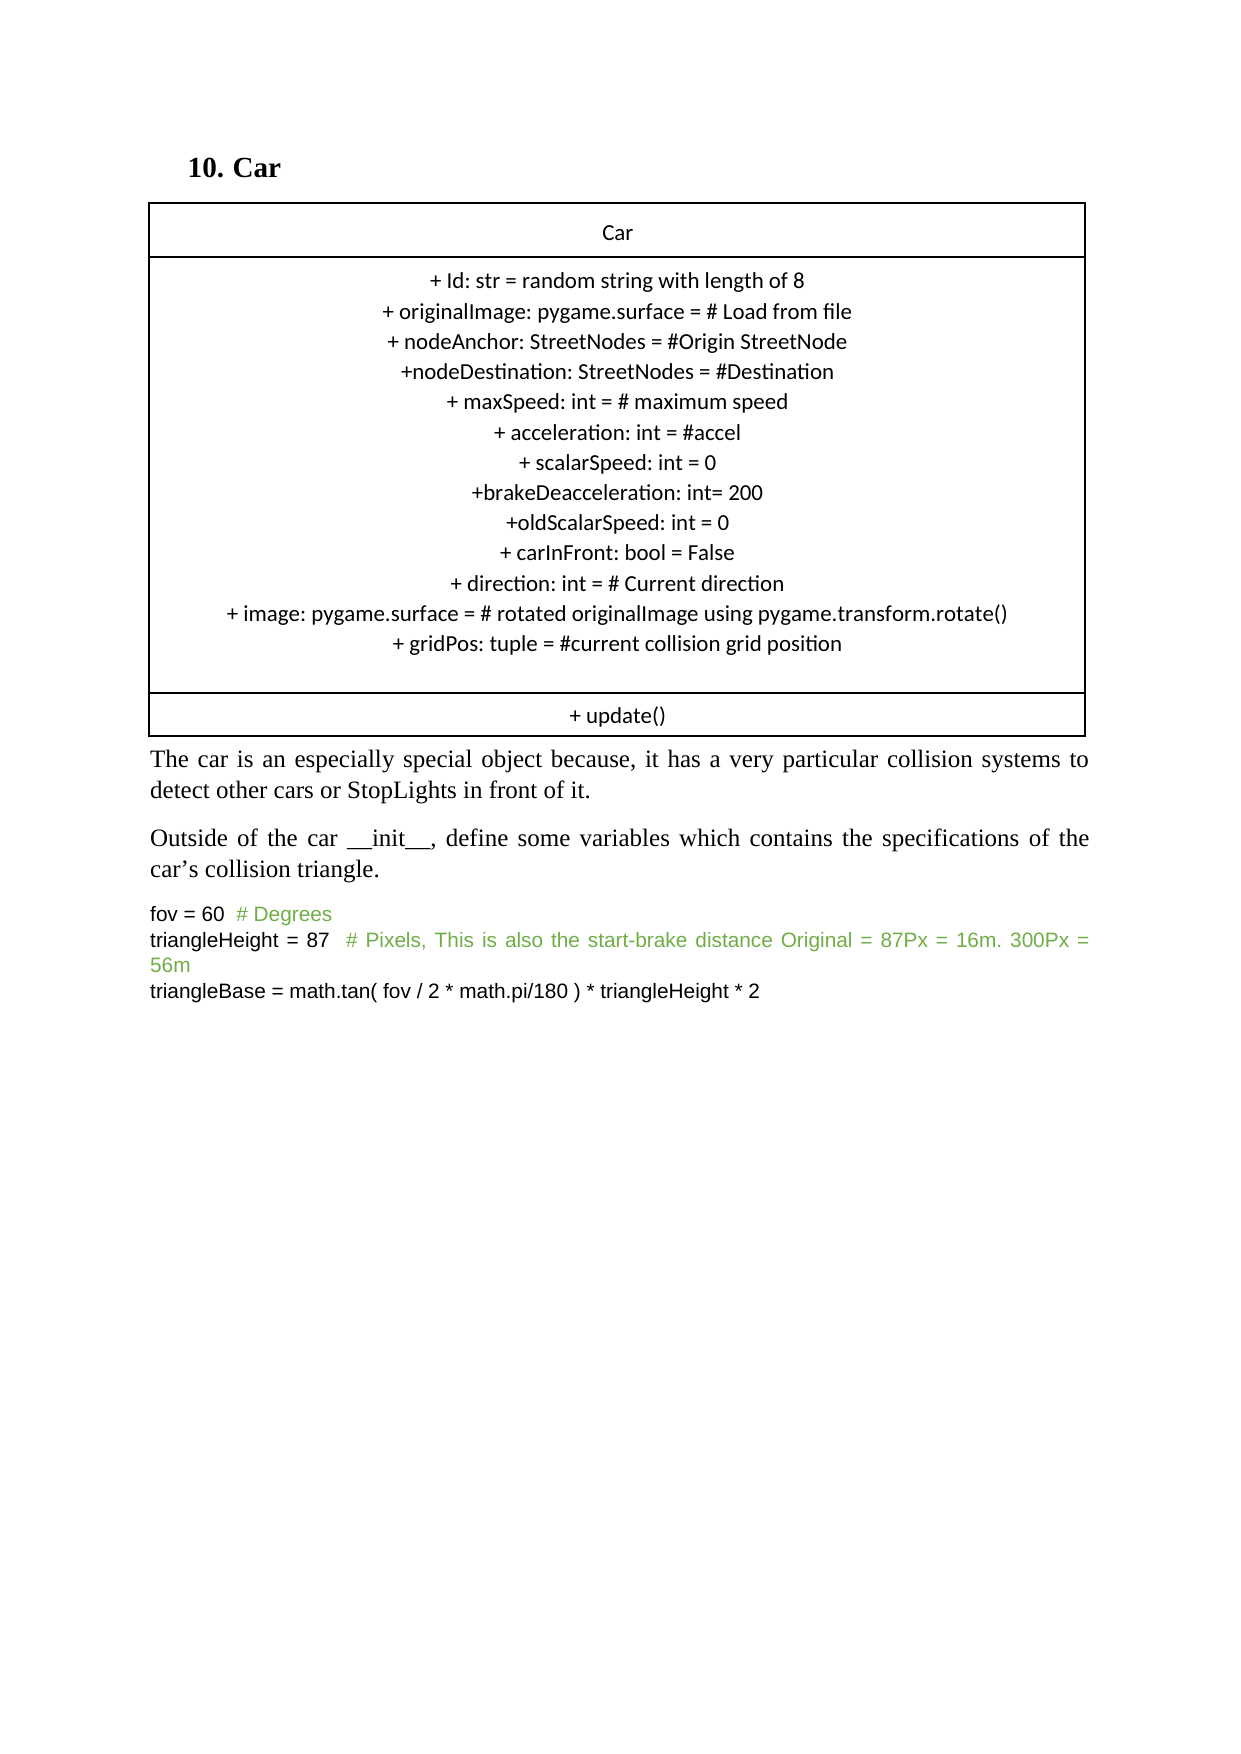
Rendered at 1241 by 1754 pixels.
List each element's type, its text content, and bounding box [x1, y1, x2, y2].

text Outside of the car __init__, define some variables which contains the specifications of the car’s collision triangle. [150, 823, 1090, 883]
list Car [187, 150, 1090, 183]
text triangleHeight = 87 # Pixels, This is also the start-brake distance Original = 87Px = 16m. 300Px = 56m [150, 927, 1090, 977]
text fov = 60 # Degrees [150, 902, 1090, 926]
text triangleBase = math.tan( fov / 2 * math.pi/180 ) * triangleHeight * 2 [150, 979, 1090, 1003]
text The car is an especially special object because, it has a very particular collision systems to detect other cars or StopLights in front of it. [150, 744, 1090, 804]
